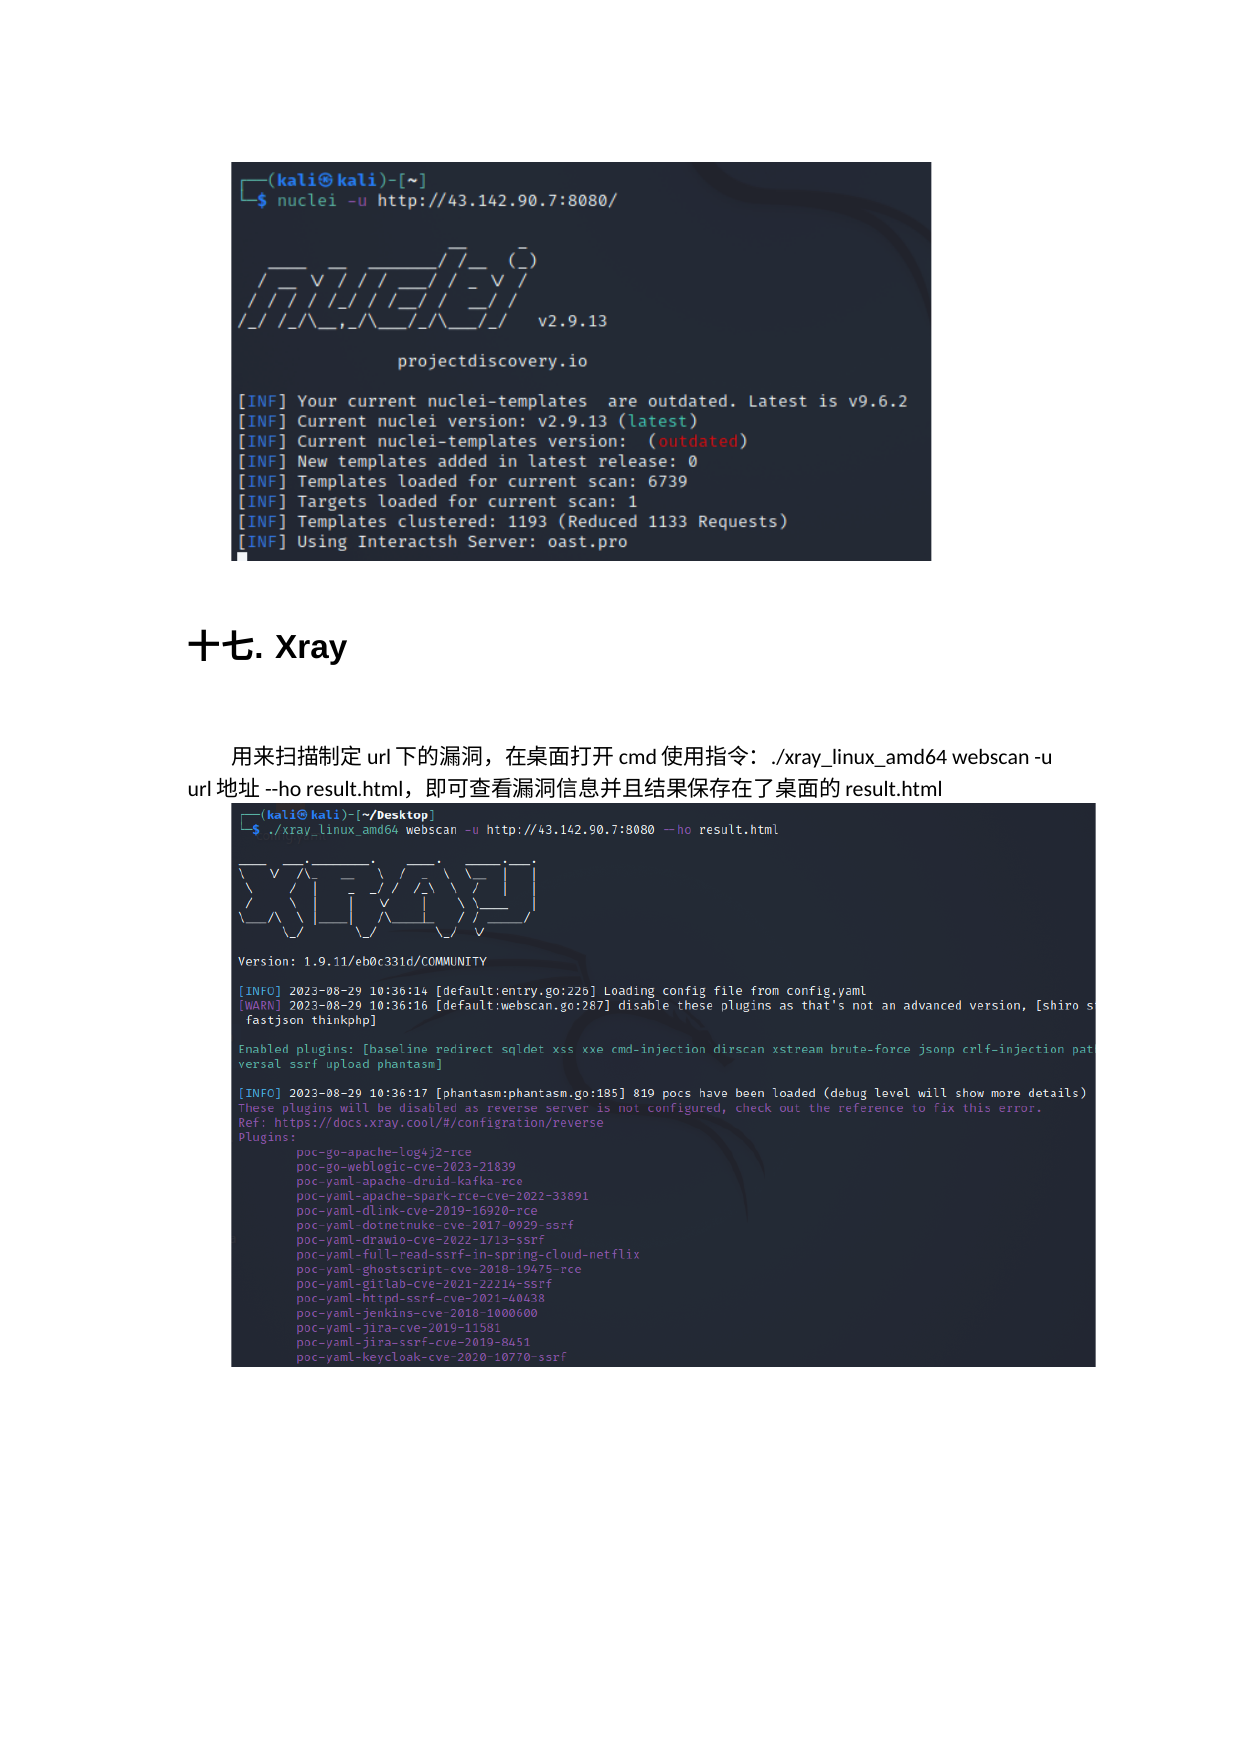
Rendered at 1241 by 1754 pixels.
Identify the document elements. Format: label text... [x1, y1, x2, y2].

picture [231, 162, 932, 561]
subtitle Xray [187, 612, 1053, 677]
text 用来扫描制定url下的漏洞，在桌面打开cmd使用指令：./xray_linux_amd64 webscan -u url地址 --ho result.html，即可查看漏洞信息并且结果保存在了桌面的result.html [187, 738, 1053, 803]
picture [231, 803, 1096, 1367]
